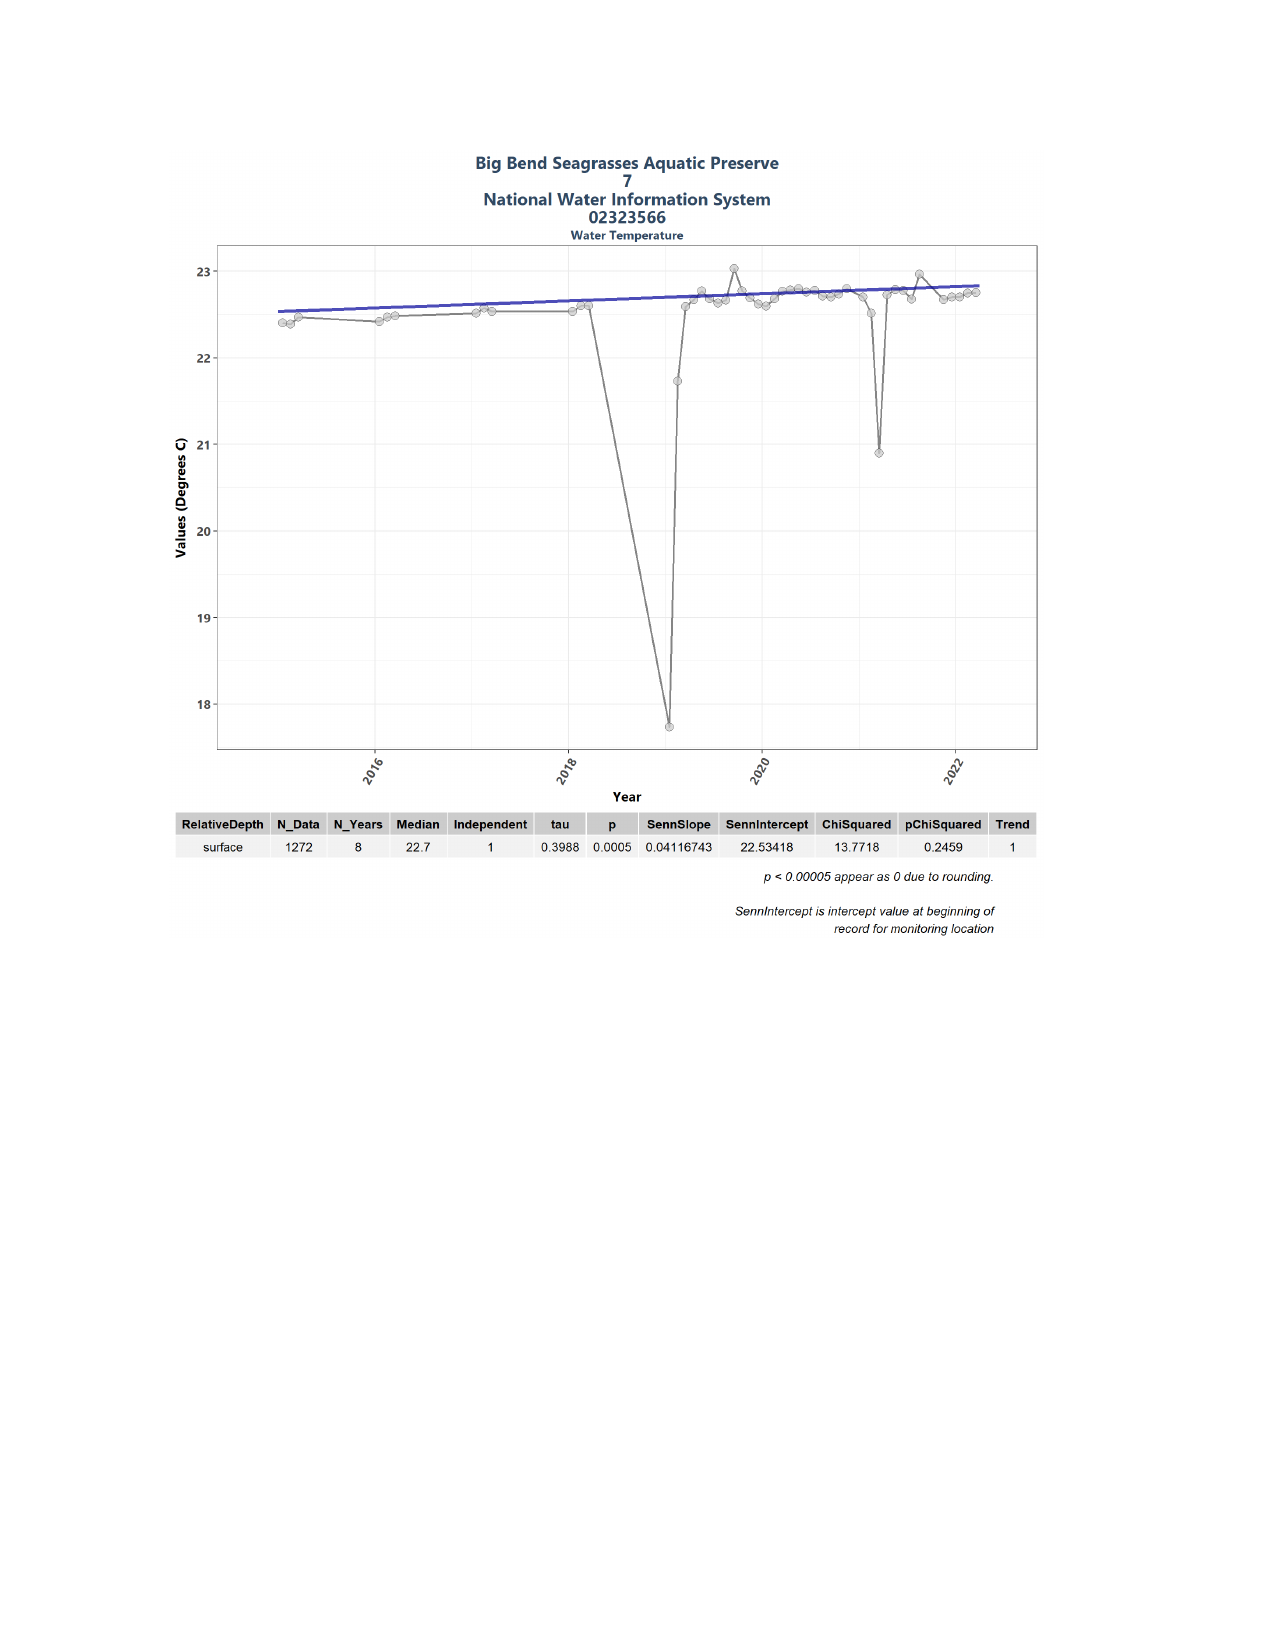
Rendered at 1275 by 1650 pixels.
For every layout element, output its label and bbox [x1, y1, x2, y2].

picture [168, 150, 1044, 938]
